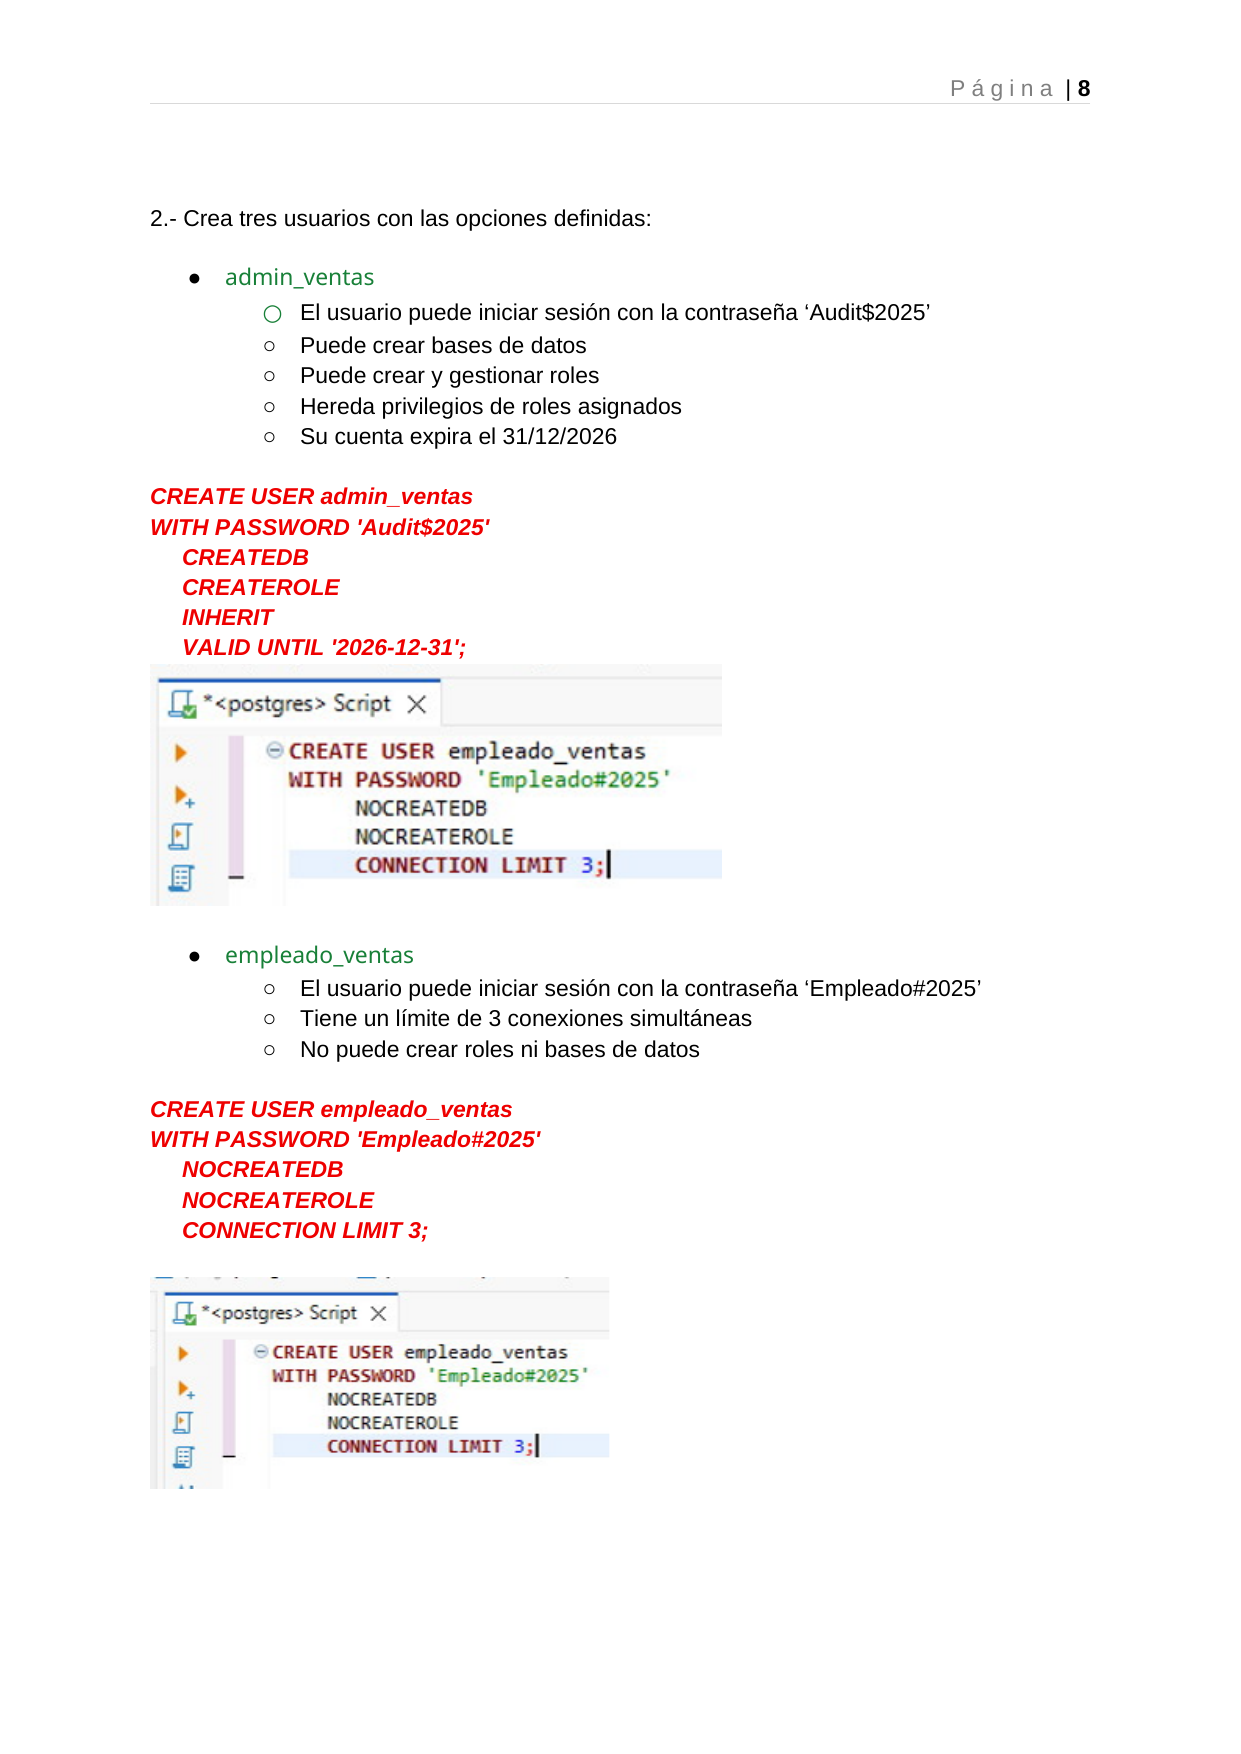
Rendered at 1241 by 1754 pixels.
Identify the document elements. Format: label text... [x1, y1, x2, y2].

text NOCREATEROLE [150, 1187, 1090, 1213]
text WITH PASSWORD 'Audit$2025' [150, 513, 1090, 540]
list Tiene un límite de 3 conexiones simultáneas [262, 1005, 1090, 1032]
text 2.- Crea tres usuarios con las opciones definidas: [150, 175, 1090, 232]
text WITH PASSWORD 'Empleado#2025' [150, 1126, 1090, 1153]
list No puede crear roles ni bases de datos [262, 1036, 1090, 1092]
list admin_ventas [187, 260, 1090, 292]
text CREATE USER admin_ventas [150, 483, 1090, 510]
list empleado_ventas [187, 939, 1090, 971]
picture [150, 1277, 610, 1489]
text CREATEROLE [150, 574, 1090, 600]
list El usuario puede iniciar sesión con la contraseña ‘Empleado#2025’ [262, 975, 1090, 1002]
text INHERIT [150, 604, 1090, 631]
text VALID UNTIL '2026-12-31'; [150, 634, 1090, 661]
text CONNECTION LIMIT 3; [150, 1217, 1090, 1243]
text CREATE USER empleado_ventas [150, 1096, 1090, 1122]
list Su cuenta expira el 31/12/2026 [262, 423, 1090, 479]
text NOCREATEDB [150, 1156, 1090, 1183]
list Hereda privilegios de roles asignados [262, 393, 1090, 419]
list Puede crear bases de datos [262, 332, 1090, 359]
list El usuario puede iniciar sesión con la contraseña ‘Audit$2025’ [262, 296, 1090, 328]
picture [150, 664, 722, 906]
list Puede crear y gestionar roles [262, 362, 1090, 389]
text CREATEDB [150, 544, 1090, 570]
